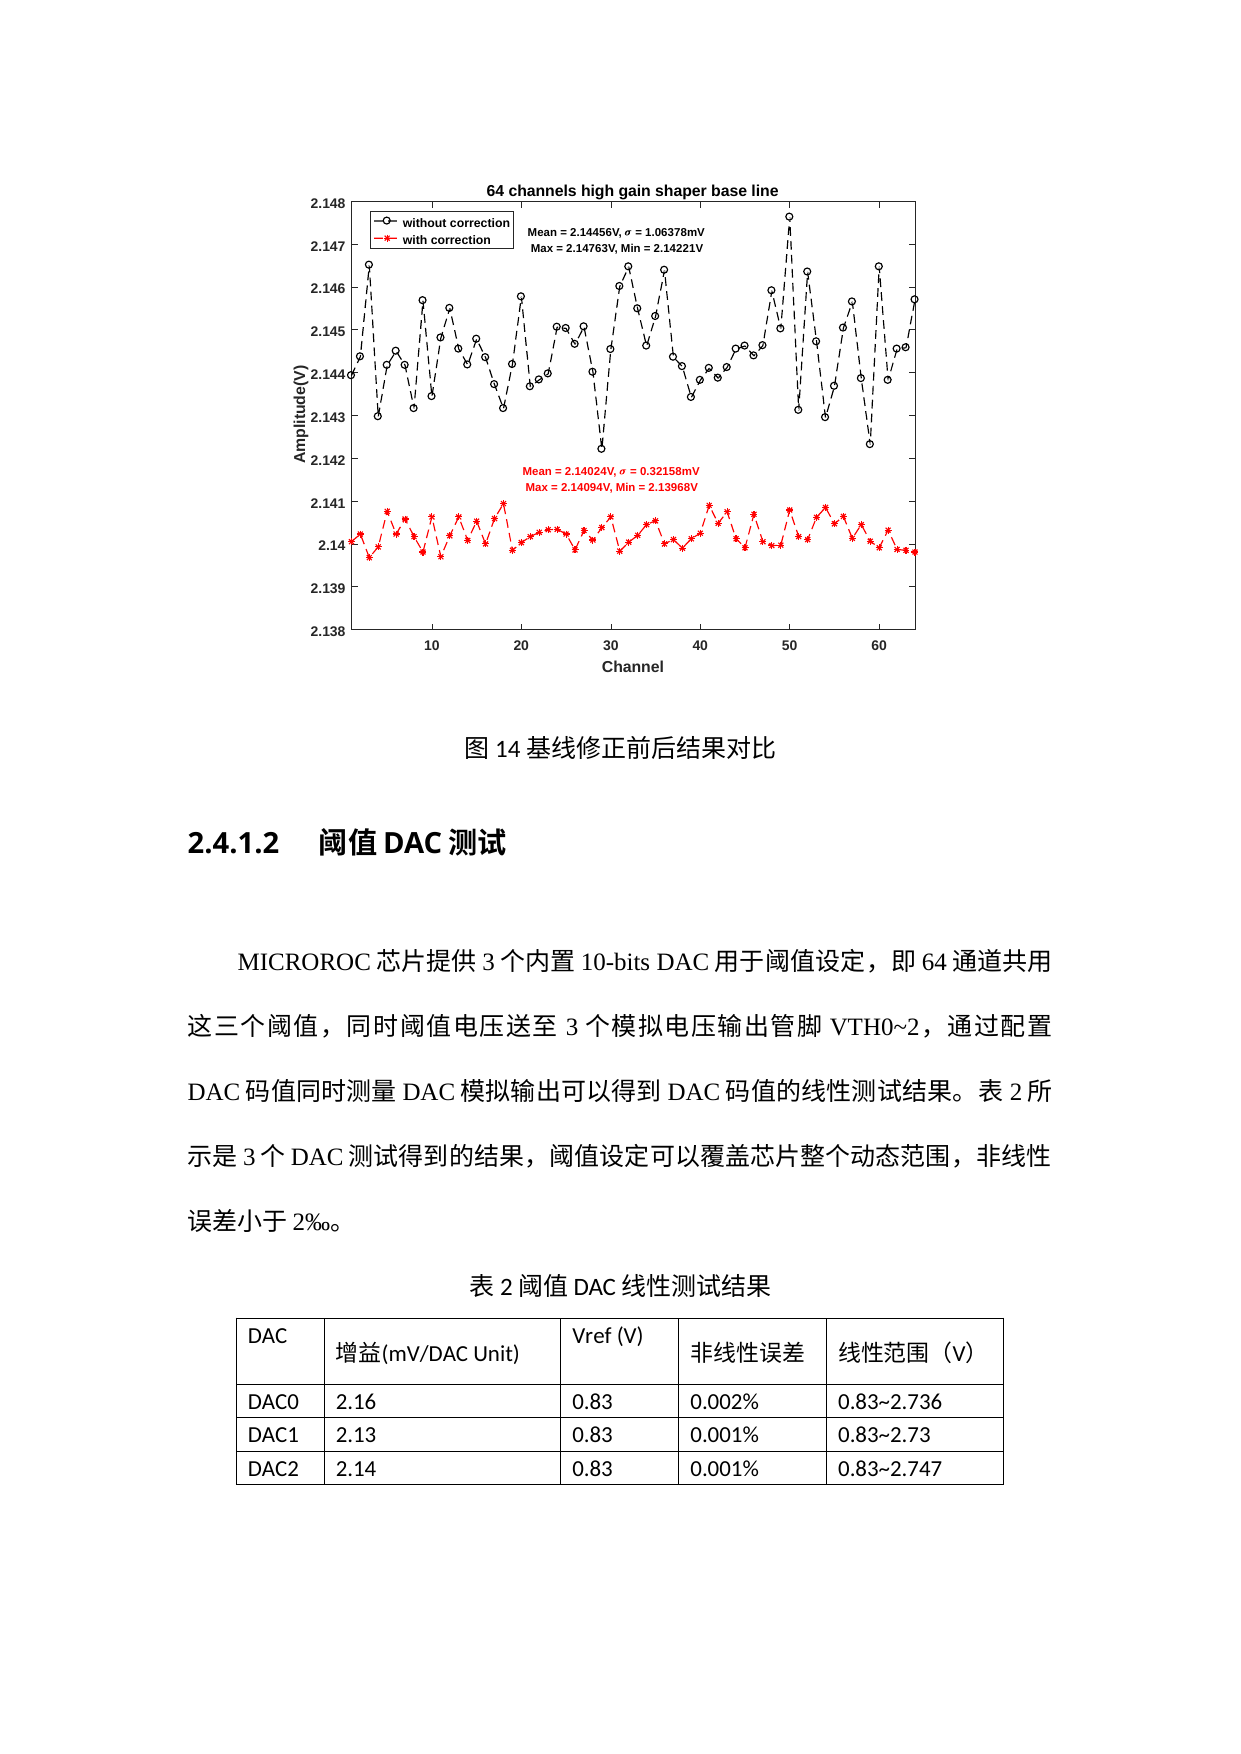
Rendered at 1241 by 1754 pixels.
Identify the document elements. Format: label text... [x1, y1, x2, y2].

text 表 2 阈值DAC线性测试结果 [187, 1252, 1053, 1317]
subtitle 阈值DAC测试 [187, 809, 1053, 874]
table_header 非线性误差 [679, 1319, 826, 1383]
table_cell 0.83 [561, 1452, 678, 1484]
table_cell 0.83~2.73 [827, 1418, 1003, 1451]
table_header Vref (V) [561, 1319, 678, 1383]
table_cell 0.002% [679, 1385, 826, 1417]
table_cell 0.83~2.747 [827, 1452, 1003, 1484]
table_cell 0.001% [679, 1418, 826, 1451]
table_cell DAC2 [237, 1452, 324, 1484]
table_header 增益(mV/DAC Unit) [325, 1319, 560, 1383]
text 图 14 基线修正前后结果对比 [187, 714, 1053, 779]
table_cell 0.83 [561, 1418, 678, 1451]
table_cell 2.13 [325, 1418, 560, 1451]
table_cell 0.83 [561, 1385, 678, 1417]
table_header 线性范围（V） [827, 1319, 1003, 1383]
table_cell 2.14 [325, 1452, 560, 1484]
text MICROROC芯片提供3个内置10-bits DAC用于阈值设定，即64通道共用这三个阈值，同时阈值电压送至3个模拟电压输出管脚VTH0~2，通过配置DAC码值同时测量DAC模拟输出可以得到DAC码值的线性测试结果。表 2所示是3个DAC测试得到的结果，阈值设定可以覆盖芯片整个动态范围，非线性误差小于2‰。 [187, 927, 1053, 1252]
table_cell 0.001% [679, 1452, 826, 1484]
table_cell DAC1 [237, 1418, 324, 1451]
table_cell DAC0 [237, 1385, 324, 1417]
table_cell 2.16 [325, 1385, 560, 1417]
table_header DAC [237, 1319, 324, 1383]
table_cell 0.83~2.736 [827, 1385, 1003, 1417]
